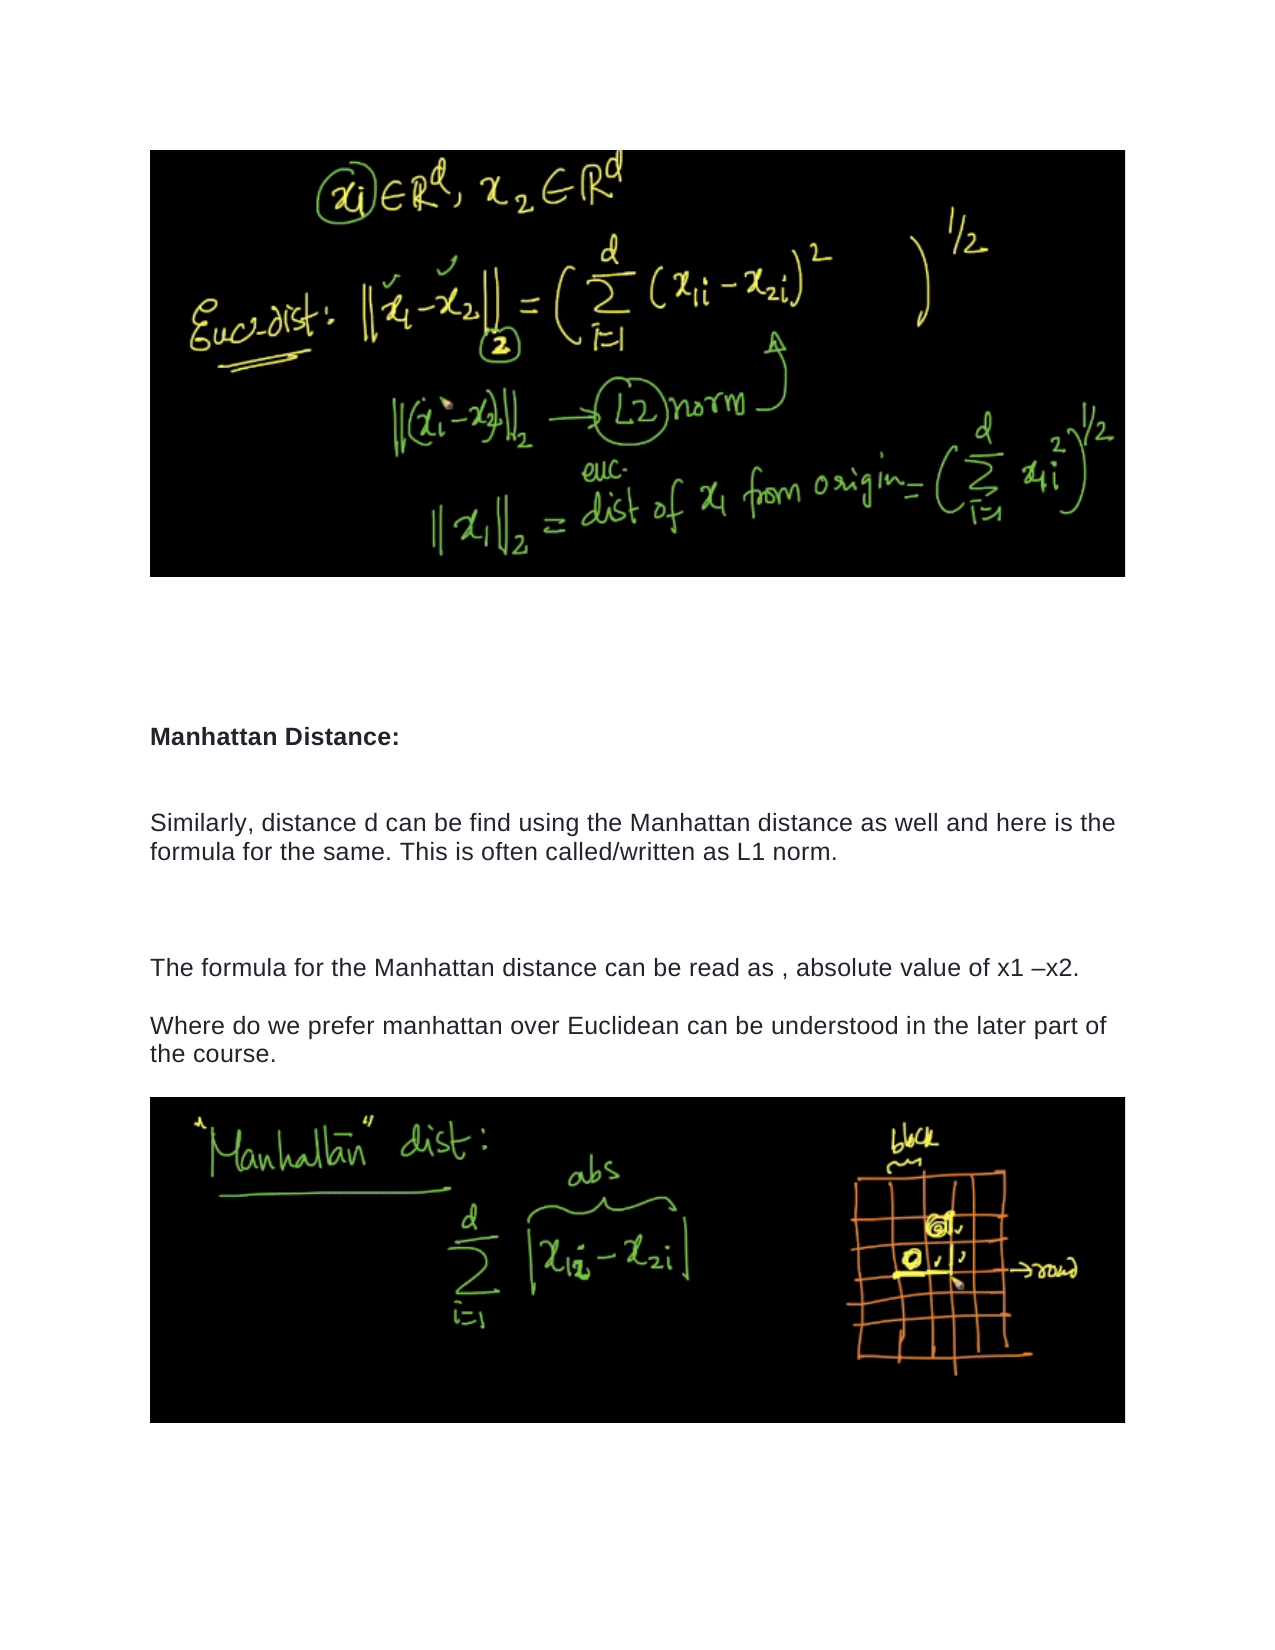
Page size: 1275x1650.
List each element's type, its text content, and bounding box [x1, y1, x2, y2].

text The formula for the Manhattan distance can be read as , absolute value of x1 –x2. [150, 953, 1125, 981]
picture [150, 150, 1125, 577]
text Manhattan Distance: [150, 721, 1125, 750]
picture [150, 1097, 1125, 1423]
text Similarly, distance d can be find using the Manhattan distance as well and here is the formula for the same. This is often called/written as L1 norm. [150, 779, 1125, 866]
text Where do we prefer manhattan over Euclidean can be understood in the later part of the course. [150, 1011, 1125, 1068]
